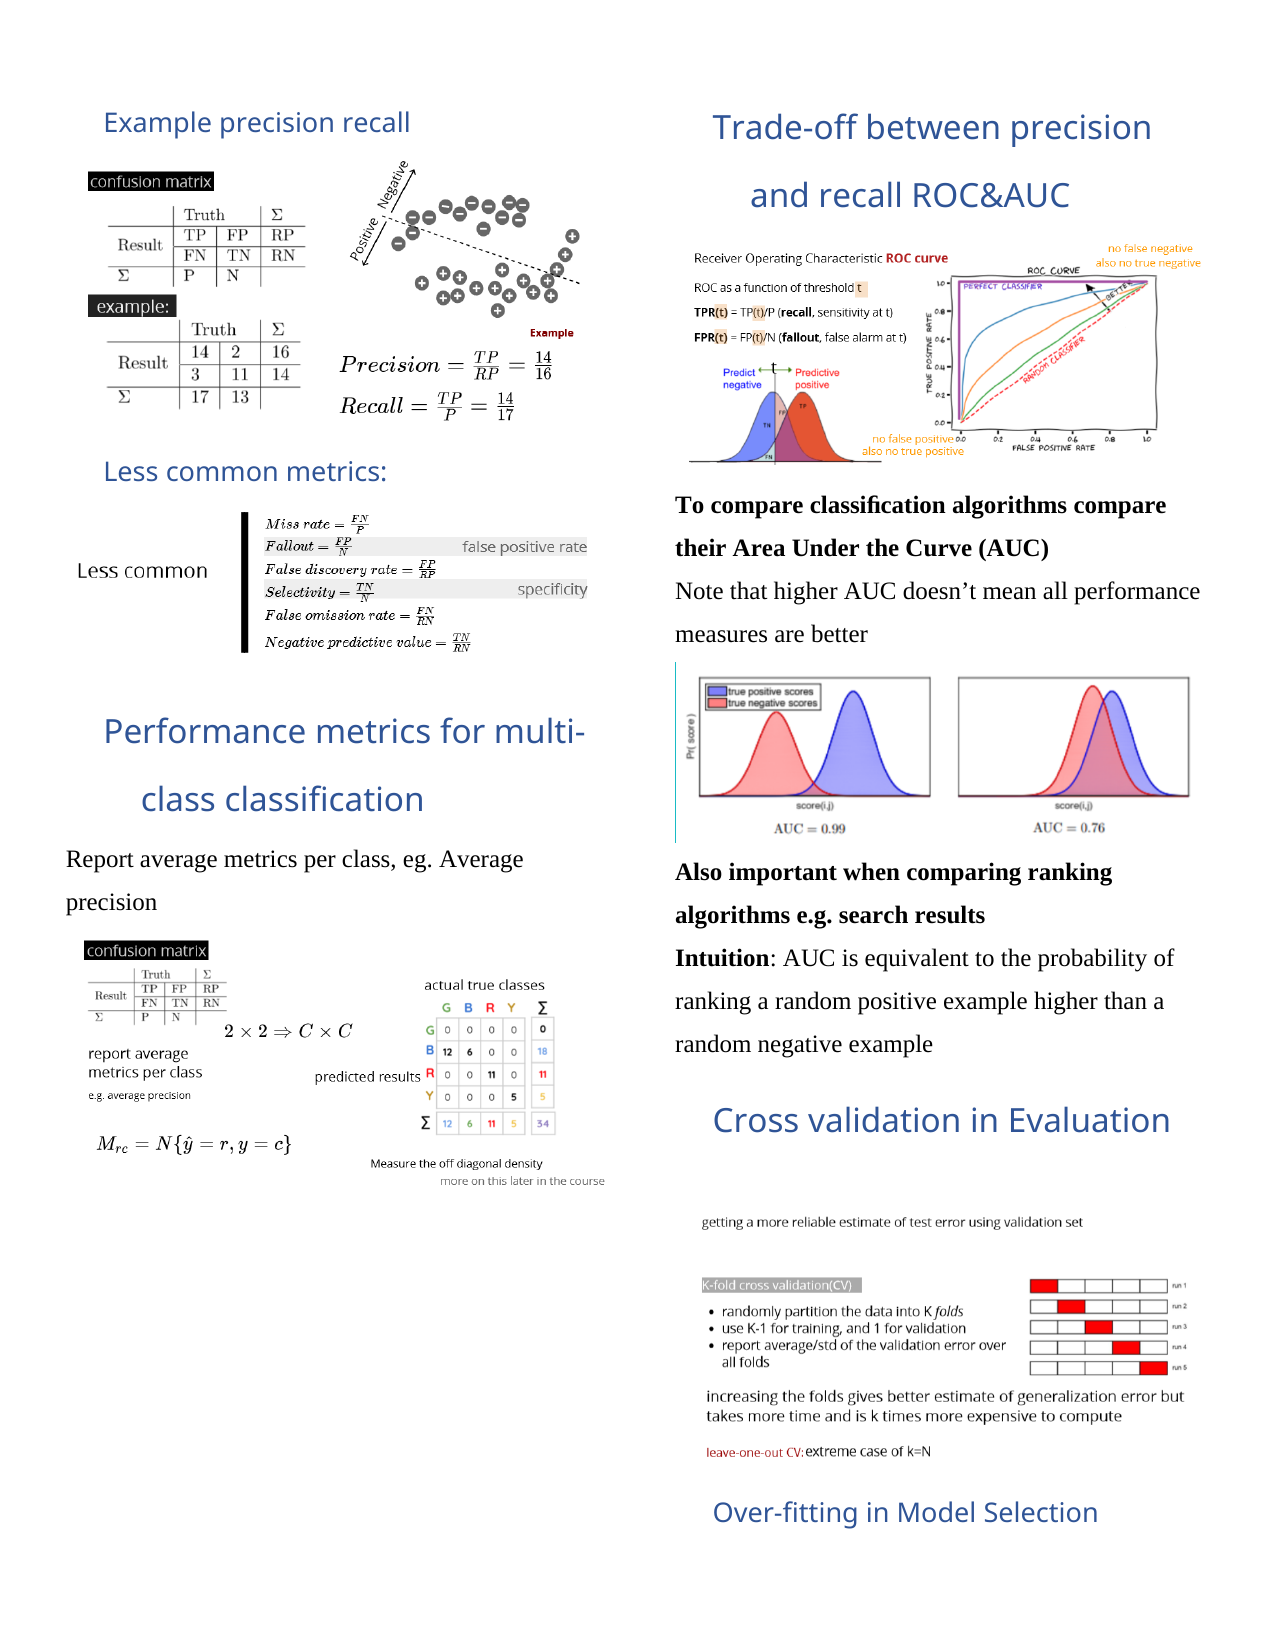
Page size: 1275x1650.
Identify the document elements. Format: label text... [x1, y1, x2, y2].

picture [675, 240, 1210, 476]
subtitle Performance metrics for multi-class classiﬁcation [103, 708, 600, 822]
picture [675, 1208, 1210, 1479]
picture [65, 930, 625, 1194]
picture [65, 159, 600, 434]
subtitle Less common metrics: [103, 452, 600, 489]
text Note that higher AUC doesn’t mean all performance measures are better [675, 576, 1209, 648]
text Over-ﬁtting in Model Selection [712, 1493, 1209, 1530]
picture [65, 507, 600, 669]
text Report average metrics per class, eg. Average precision [66, 844, 600, 916]
text Also important when comparing ranking algorithms e.g. search results [675, 857, 1209, 928]
text To compare classiﬁcation algorithms compare their Area Under the Curve (AUC) [675, 490, 1209, 562]
picture [675, 662, 1210, 843]
text Intuition: AUC is equivalent to the probability of ranking a random positive example higher than a random negative example [675, 943, 1209, 1058]
subtitle Trade-oﬀ between precision and recall ROC&AUC [712, 104, 1209, 217]
subtitle Example precision recall [103, 104, 600, 141]
subtitle Cross validation in Evaluation [712, 1097, 1209, 1143]
